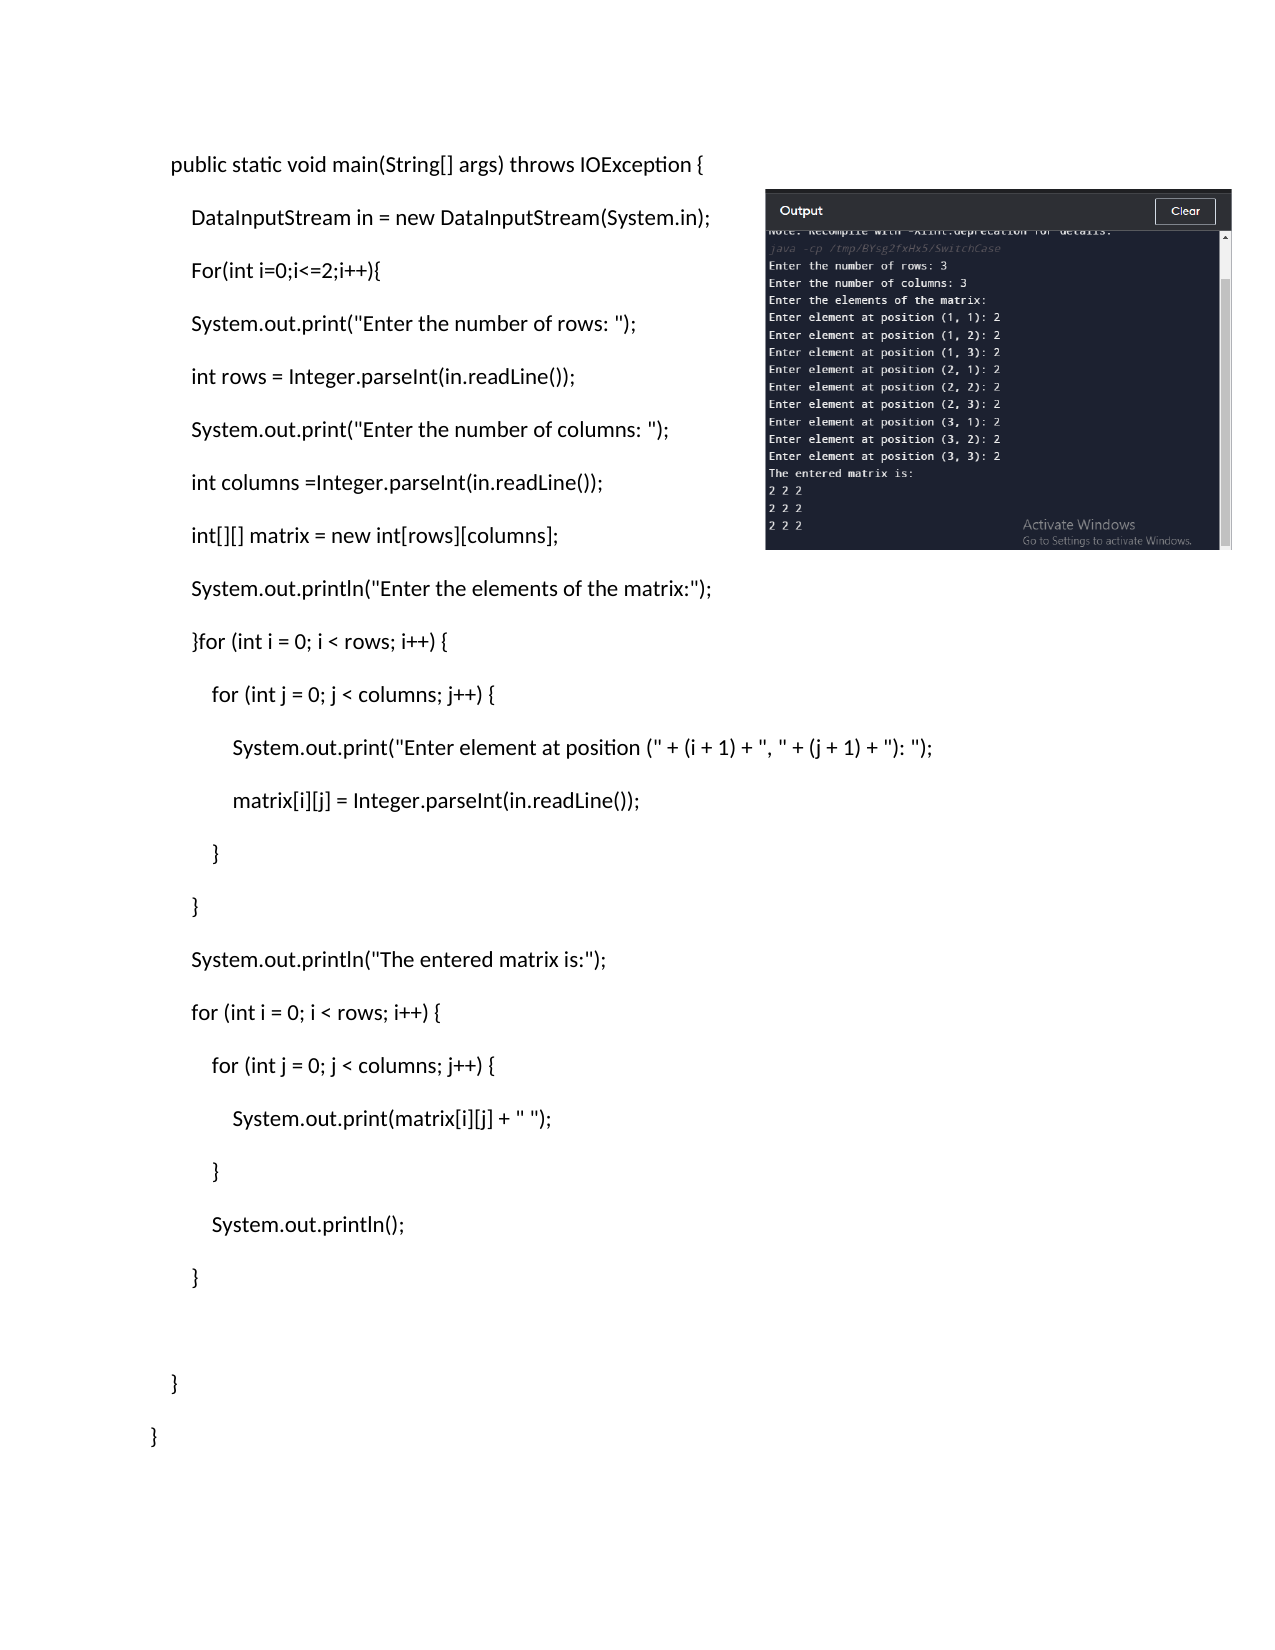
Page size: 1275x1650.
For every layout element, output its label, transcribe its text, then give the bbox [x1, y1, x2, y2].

text System.out.print("Enter the number of columns: "); [150, 415, 765, 443]
text System.out.println(); [150, 1210, 1125, 1238]
picture [765, 189, 1232, 550]
text }for (int i = 0; i < rows; i++) { [150, 627, 1125, 655]
text System.out.println("Enter the elements of the matrix:"); [150, 574, 1125, 602]
text System.out.print("Enter the number of rows: "); [150, 309, 765, 337]
text } [150, 839, 1125, 867]
text } [150, 892, 1125, 920]
text } [150, 1422, 1125, 1451]
text For(int i=0;i<=2;i++){ [150, 256, 765, 284]
text int columns =Integer.parseInt(in.readLine()); [150, 468, 765, 496]
text } [150, 1369, 1125, 1397]
text System.out.print("Enter element at position (" + (i + 1) + ", " + (j + 1) + "): "); [150, 733, 1125, 761]
text } [150, 1263, 1125, 1291]
text } [150, 1157, 1125, 1185]
text public static void main(String[] args) throws IOException { [150, 150, 1125, 178]
text for (int j = 0; j < columns; j++) { [150, 1051, 1125, 1079]
text matrix[i][j] = Integer.parseInt(in.readLine()); [150, 786, 1125, 814]
text System.out.print(matrix[i][j] + " "); [150, 1104, 1125, 1132]
text DataInputStream in = new DataInputStream(System.in); [150, 203, 765, 231]
text for (int i = 0; i < rows; i++) { [150, 998, 1125, 1026]
text int rows = Integer.parseInt(in.readLine()); [150, 362, 765, 390]
text int[][] matrix = new int[rows][columns]; [150, 521, 765, 549]
text for (int j = 0; j < columns; j++) { [150, 680, 1125, 708]
text System.out.println("The entered matrix is:"); [150, 945, 1125, 973]
